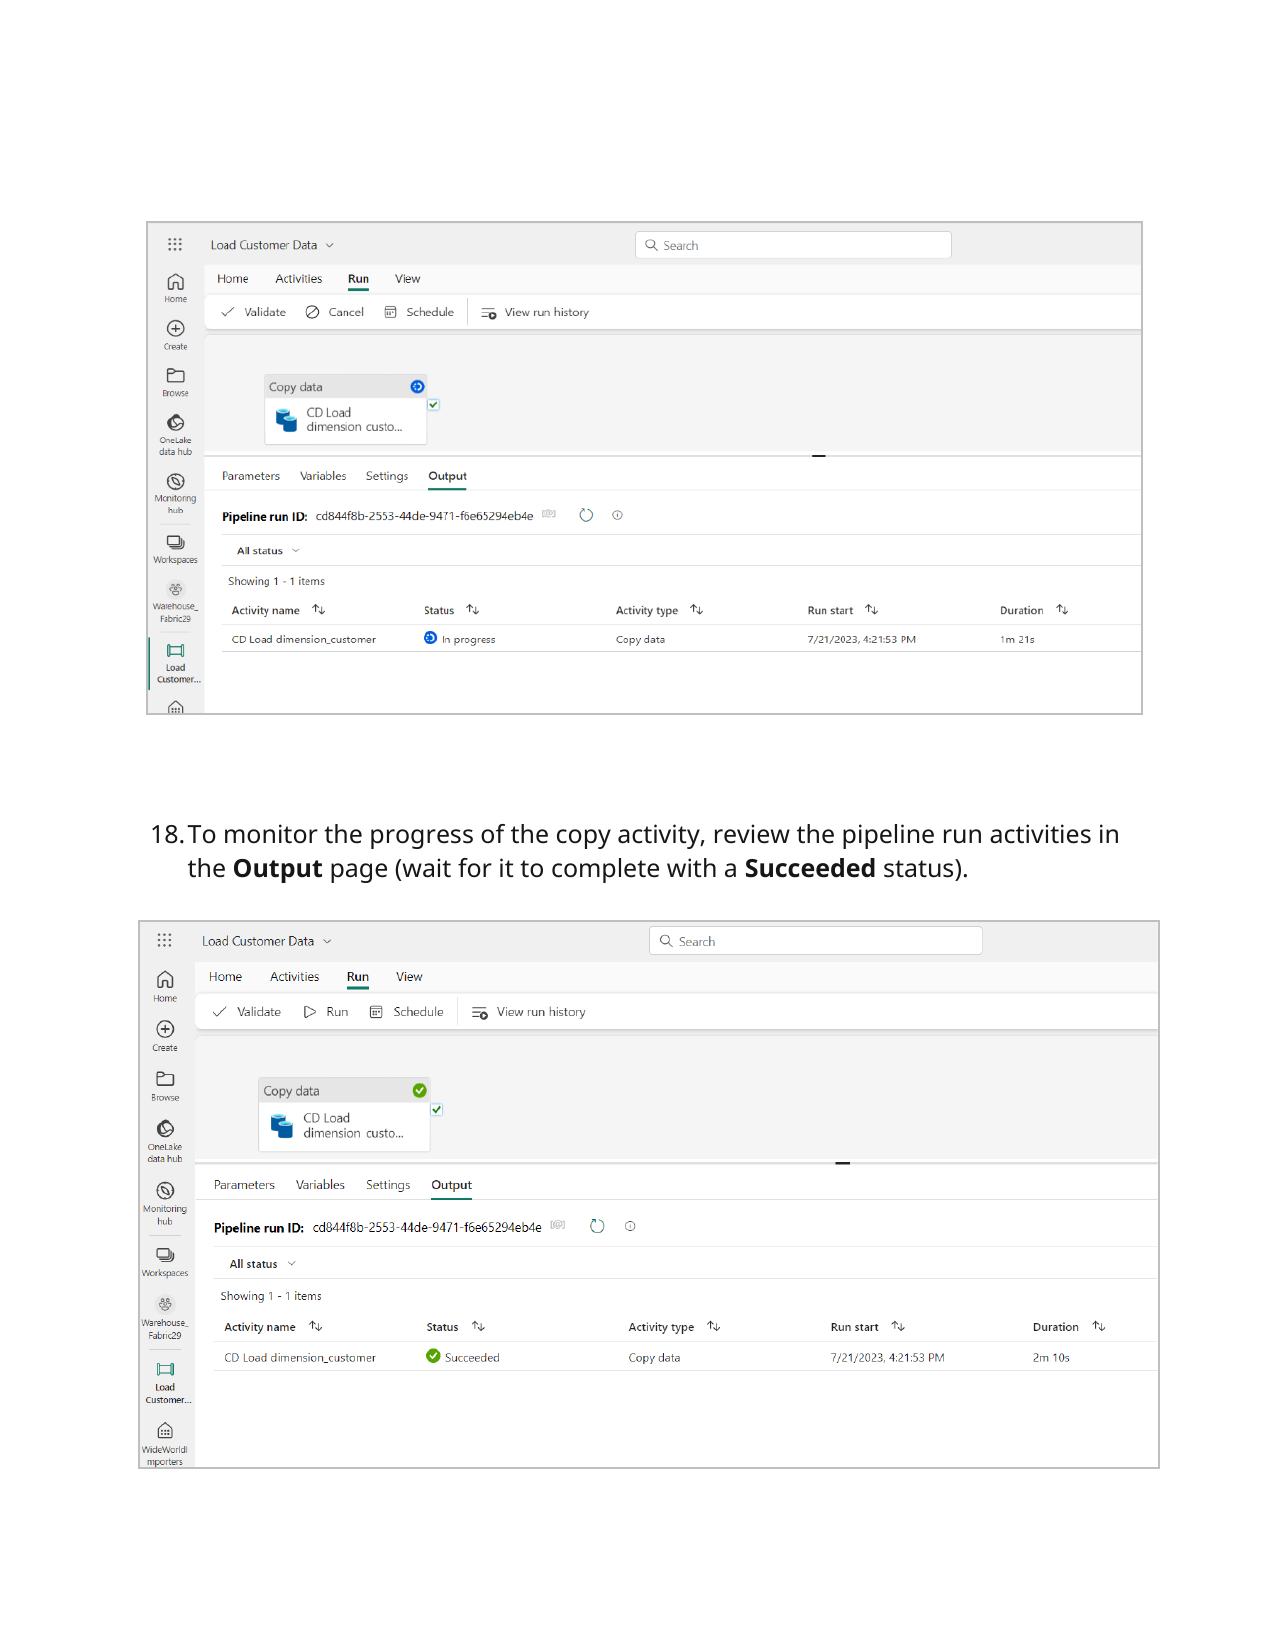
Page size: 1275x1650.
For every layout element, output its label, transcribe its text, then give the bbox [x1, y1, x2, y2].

picture [148, 223, 1141, 713]
picture [140, 922, 1158, 1467]
list To monitor the progress of the copy activity, review the pipeline run activities in the Output page (wait for it to complete with a Succeeded status). [150, 817, 1125, 885]
